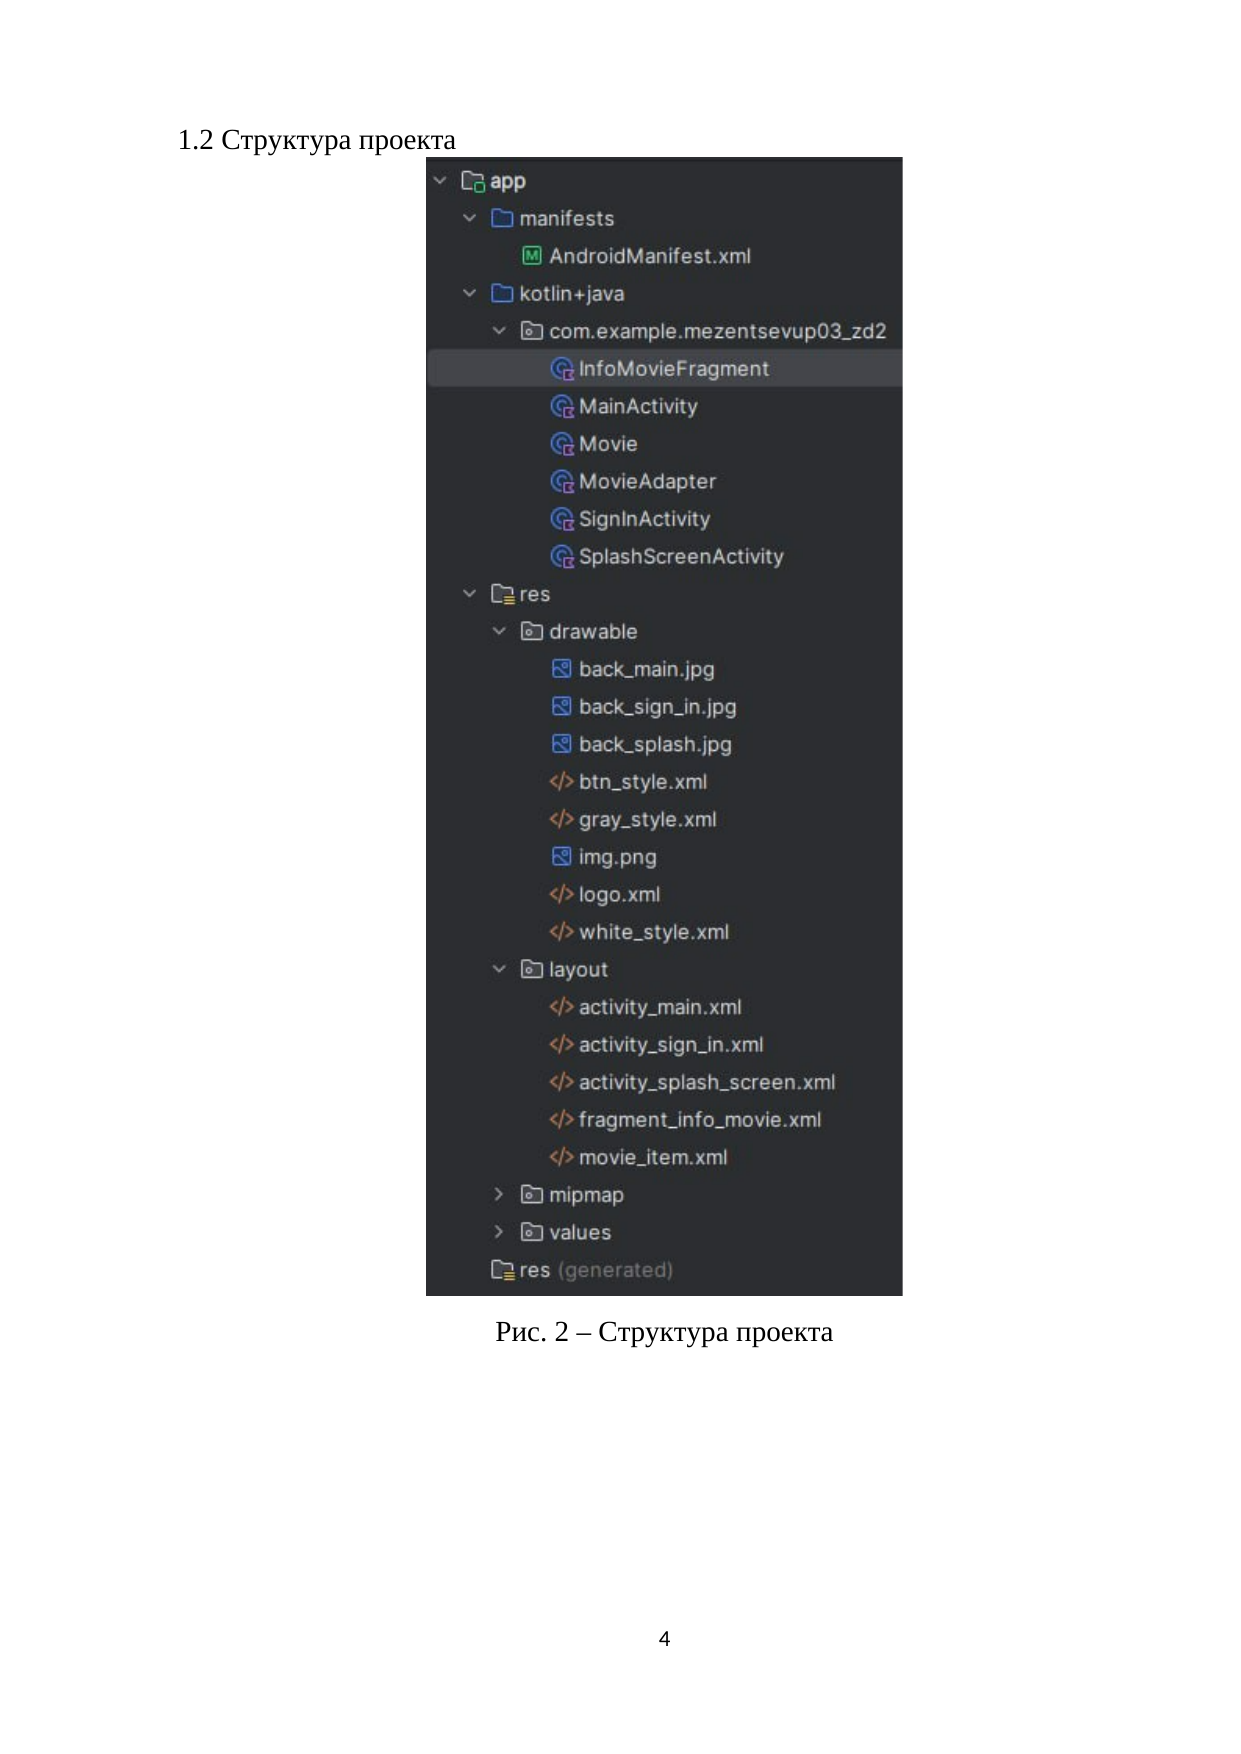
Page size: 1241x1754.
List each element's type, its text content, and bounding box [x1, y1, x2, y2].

text Рис. 2 – Структура проекта [177, 1314, 1152, 1347]
picture [426, 157, 903, 1296]
subtitle 1.2 Структура проекта [177, 122, 1152, 156]
